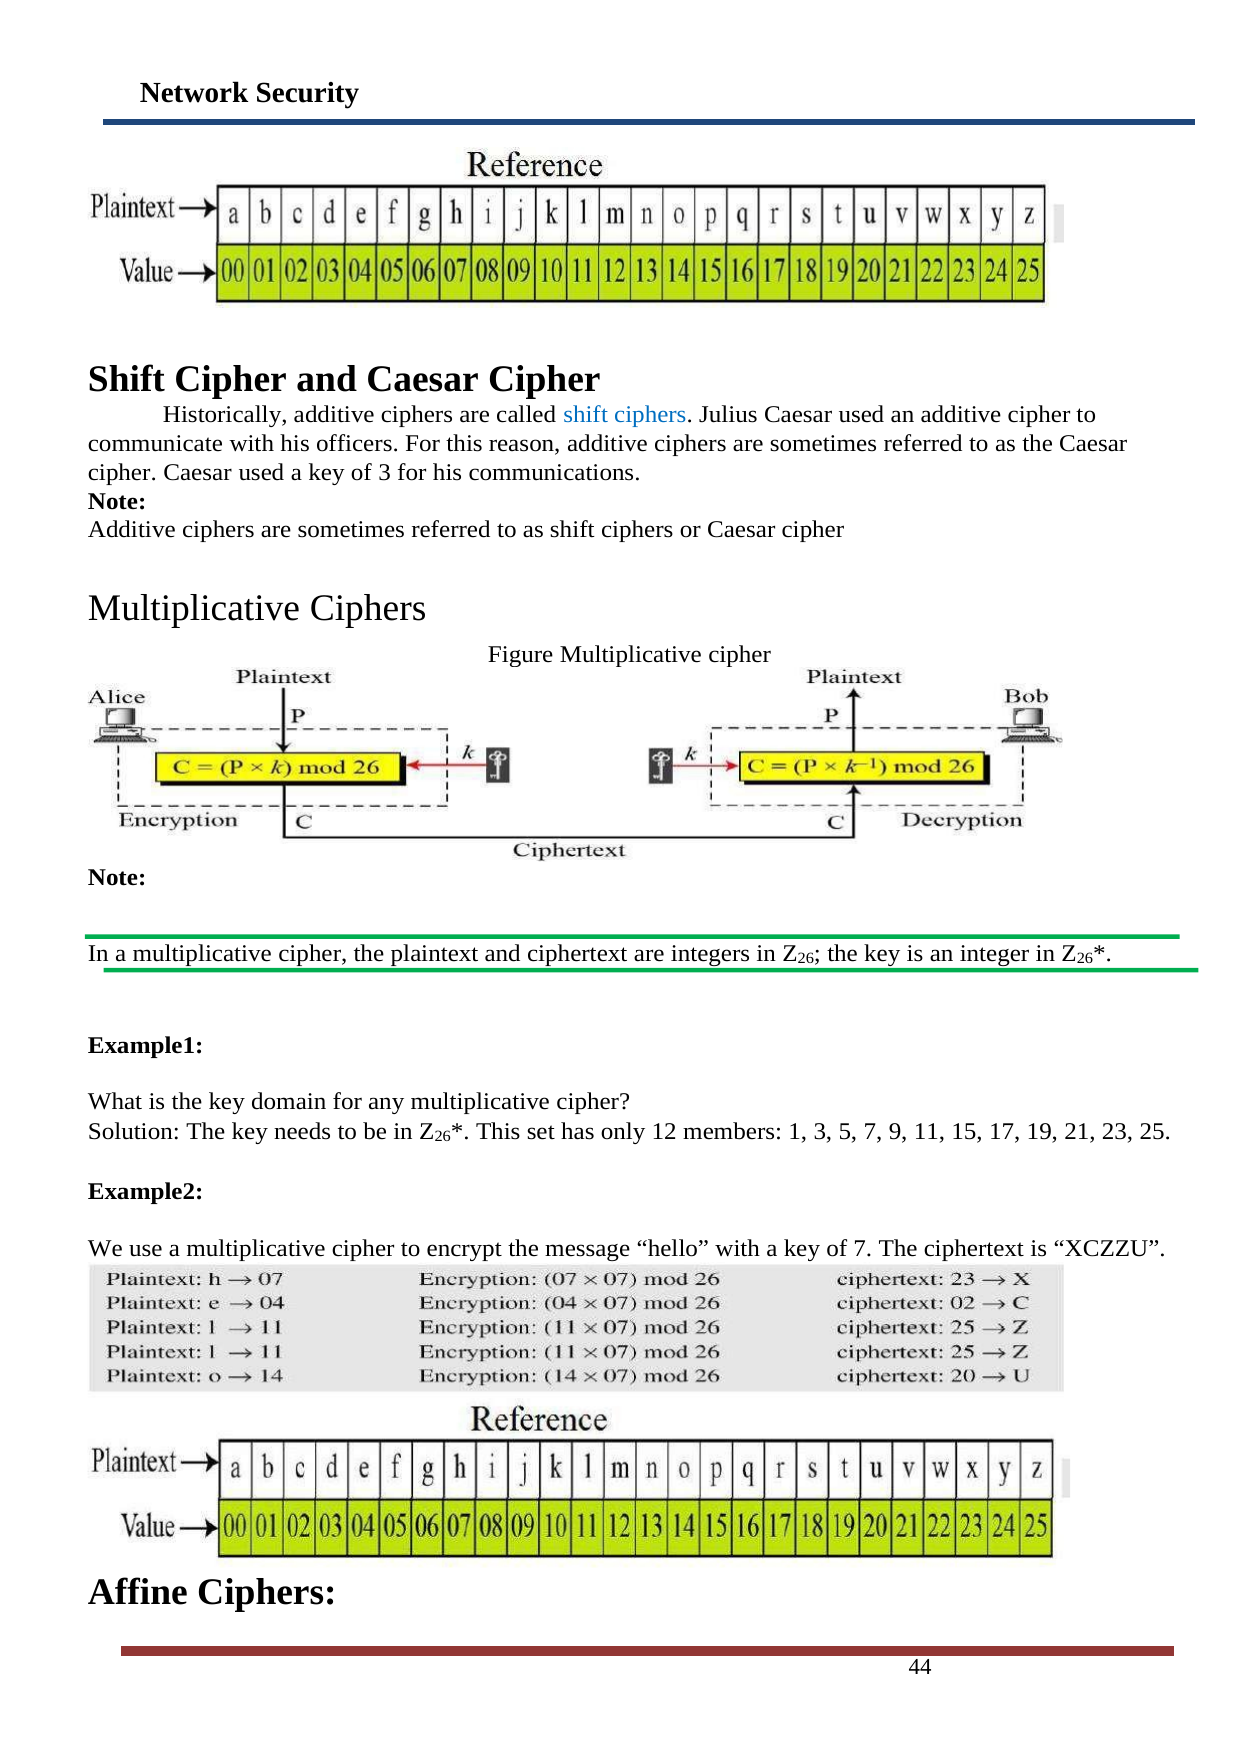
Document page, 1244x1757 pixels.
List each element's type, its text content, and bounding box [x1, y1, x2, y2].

text Multiplicative Ciphers [88, 586, 430, 629]
picture [87, 1262, 1071, 1568]
text Note: [88, 487, 1204, 515]
subtitle Shift Cipher and Caesar Cipher [88, 356, 1204, 399]
picture [87, 147, 1064, 308]
subtitle Affine Ciphers: [88, 1569, 1204, 1613]
text Solution: The key needs to be in Z26*. This set has only 12 members: 1, 3, 5, 7, 9, 11, 15, 17, 19, 21, 23, 25. [88, 1117, 1204, 1147]
text We use a multiplicative cipher to encrypt the message “hello” with a key of 7. The ciphertext is “XCZZU”. [88, 1234, 1204, 1261]
text Example2: [88, 1177, 1204, 1204]
text Figure Multiplicative cipher [488, 639, 1204, 667]
text Historically, additive ciphers are called shift ciphers. Julius Caesar used an additive cipher to communicate with his officers. For this reason, additive ciphers are sometimes referred to as the Caesar cipher. Caesar used a key of 3 for his communications. [88, 400, 1172, 486]
picture [87, 667, 1063, 862]
text In a multiplicative cipher, the plaintext and ciphertext are integers in Z26; the key is an integer in Z26*. [88, 930, 1204, 969]
text Note: [88, 863, 1204, 890]
text Example1: [88, 1031, 1204, 1059]
text Additive ciphers are sometimes referred to as shift ciphers or Caesar cipher [88, 515, 1204, 543]
text What is the key domain for any multiplicative cipher? [88, 1087, 1204, 1115]
